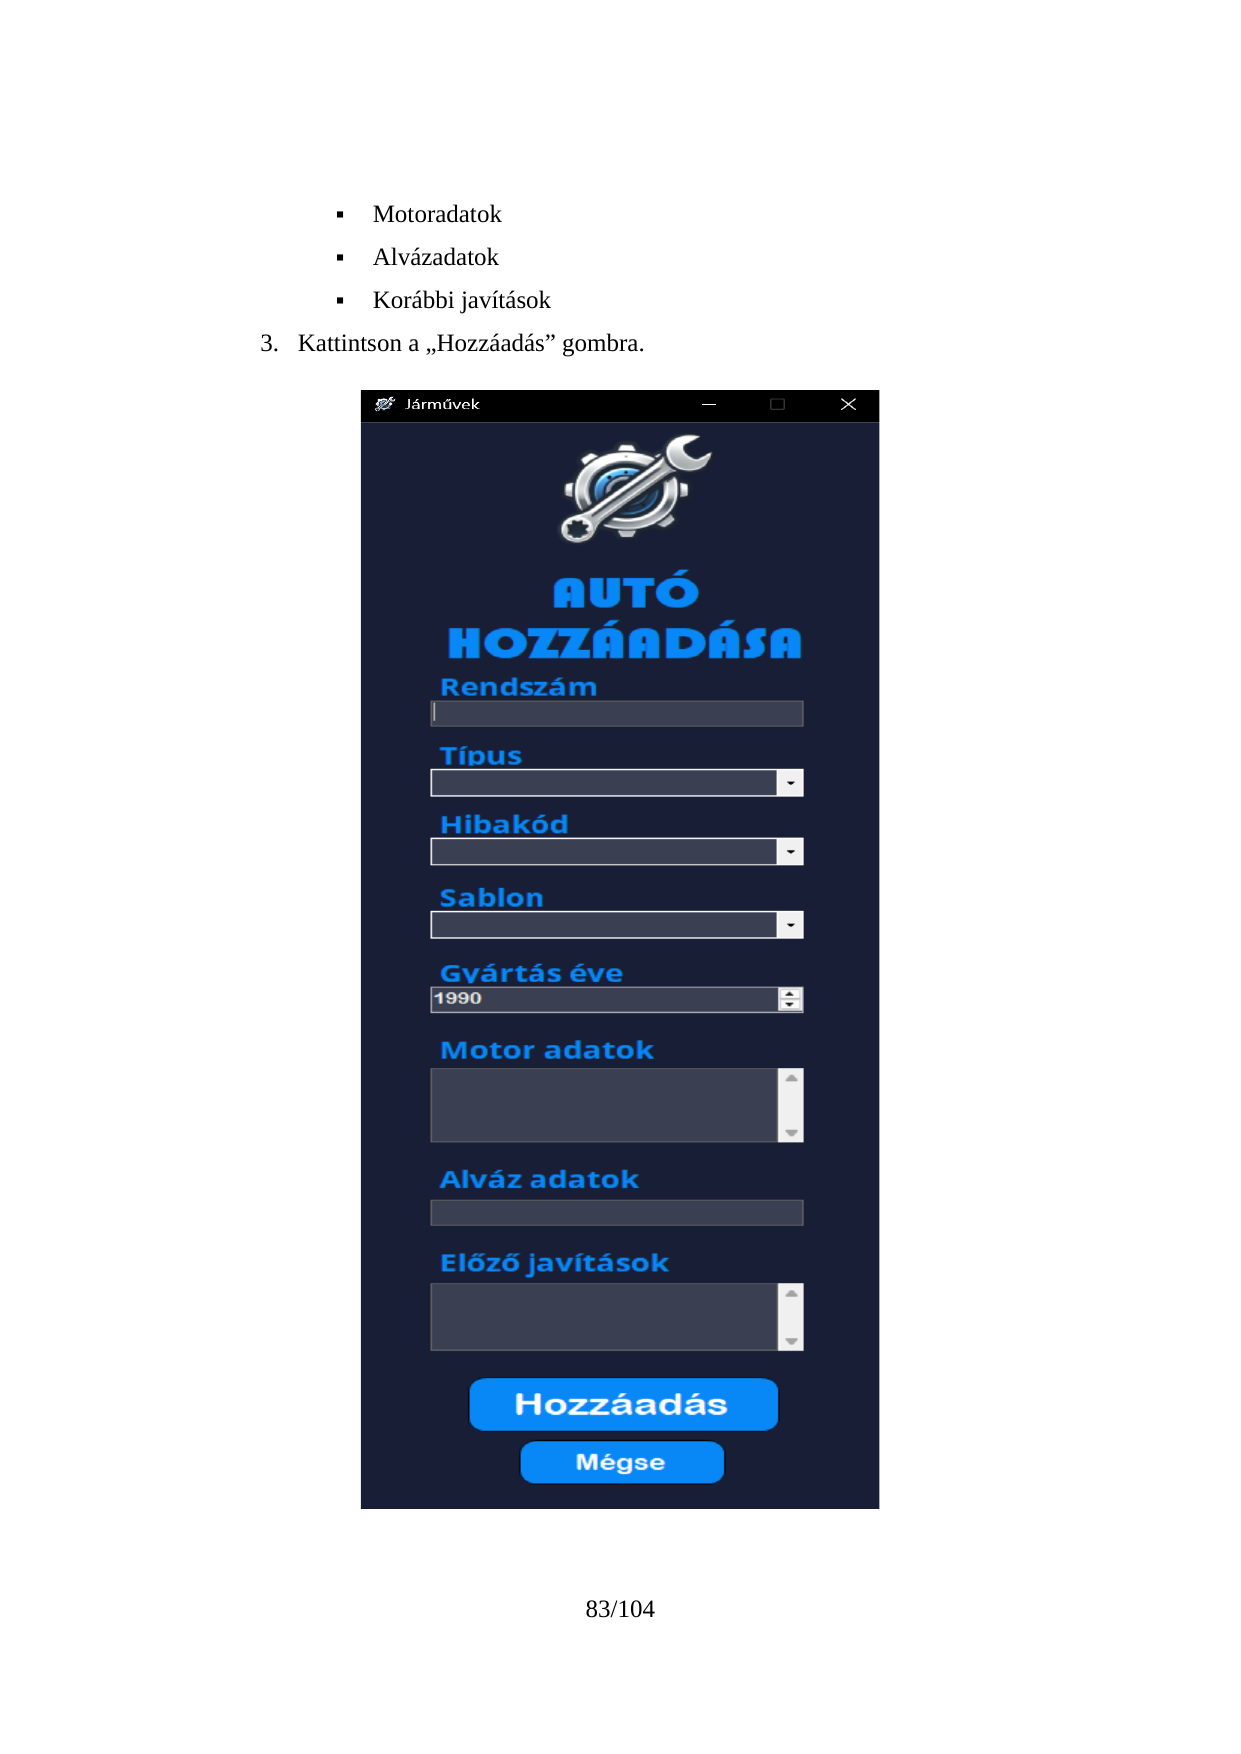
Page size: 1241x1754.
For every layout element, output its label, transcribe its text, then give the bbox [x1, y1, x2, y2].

list Korábbi javítások [335, 285, 1092, 314]
list Motoradatok [335, 199, 1092, 228]
list Kattintson a „Hozzáadás” gombra. [260, 328, 1092, 357]
picture [360, 390, 880, 1509]
list Alvázadatok [335, 242, 1092, 271]
